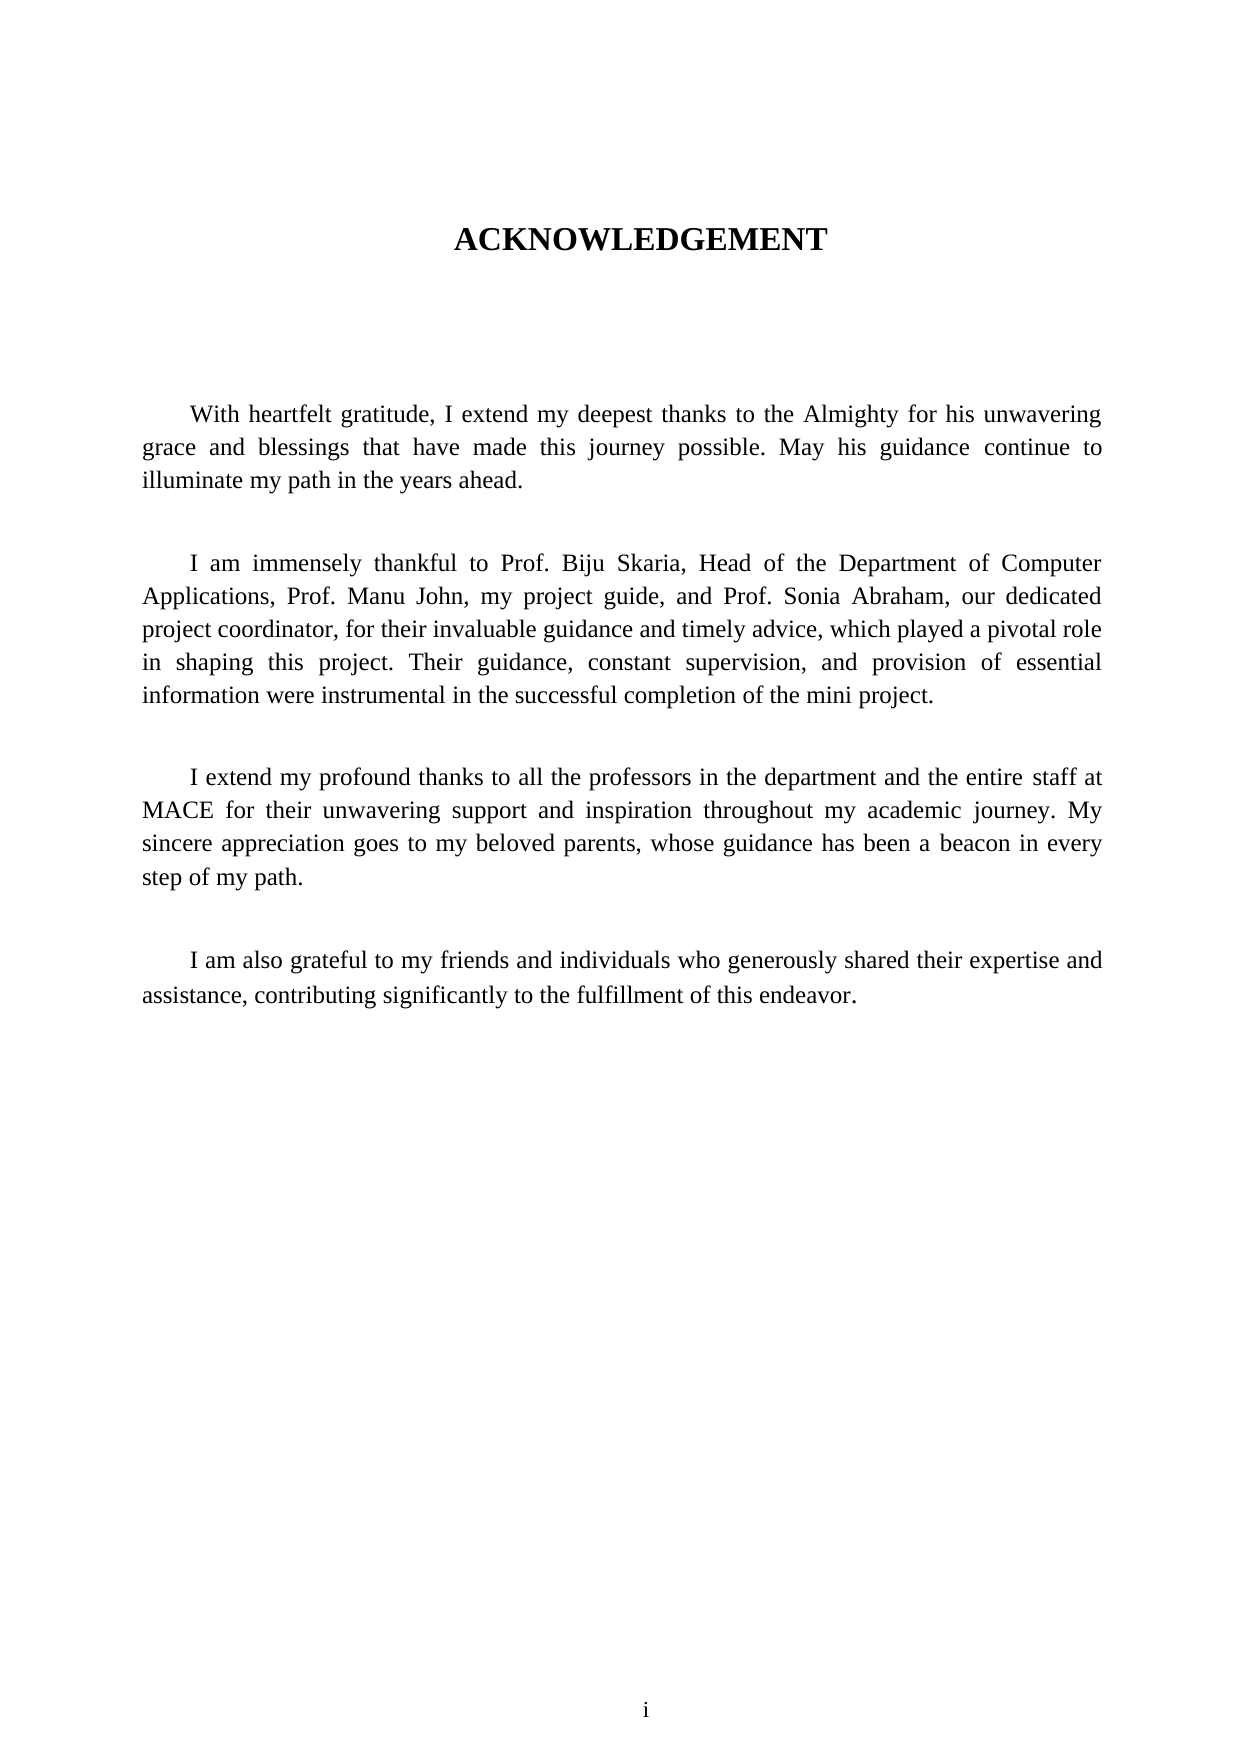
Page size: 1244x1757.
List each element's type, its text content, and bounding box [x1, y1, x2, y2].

text ACKNOWLEDGEMENT [141, 219, 1129, 258]
text I am also grateful to my friends and individuals who generously shared their expertise and assistance, contributing significantly to the fulfillment of this endeavor. [142, 945, 1102, 1010]
text I extend my profound thanks to all the professors in the department and the entire staff at MACE for their unwavering support and inspiration throughout my academic journey. My sincere appreciation goes to my beloved parents, whose guidance has been a beacon in every step of my path. [142, 762, 1102, 890]
text With heartfelt gratitude, I extend my deepest thanks to the Almighty for his unwavering grace and blessings that have made this journey possible. May his guidance continue to illuminate my path in the years ahead. [142, 399, 1102, 494]
text I am immensely thankful to Prof. Biju Skaria, Head of the Department of Computer Applications, Prof. Manu John, my project guide, and Prof. Sonia Abraham, our dedicated project coordinator, for their invaluable guidance and timely advice, which played a pivotal role in shaping this project. Their guidance, constant supervision, and provision of essential information were instrumental in the successful completion of the mini project. [142, 548, 1102, 709]
